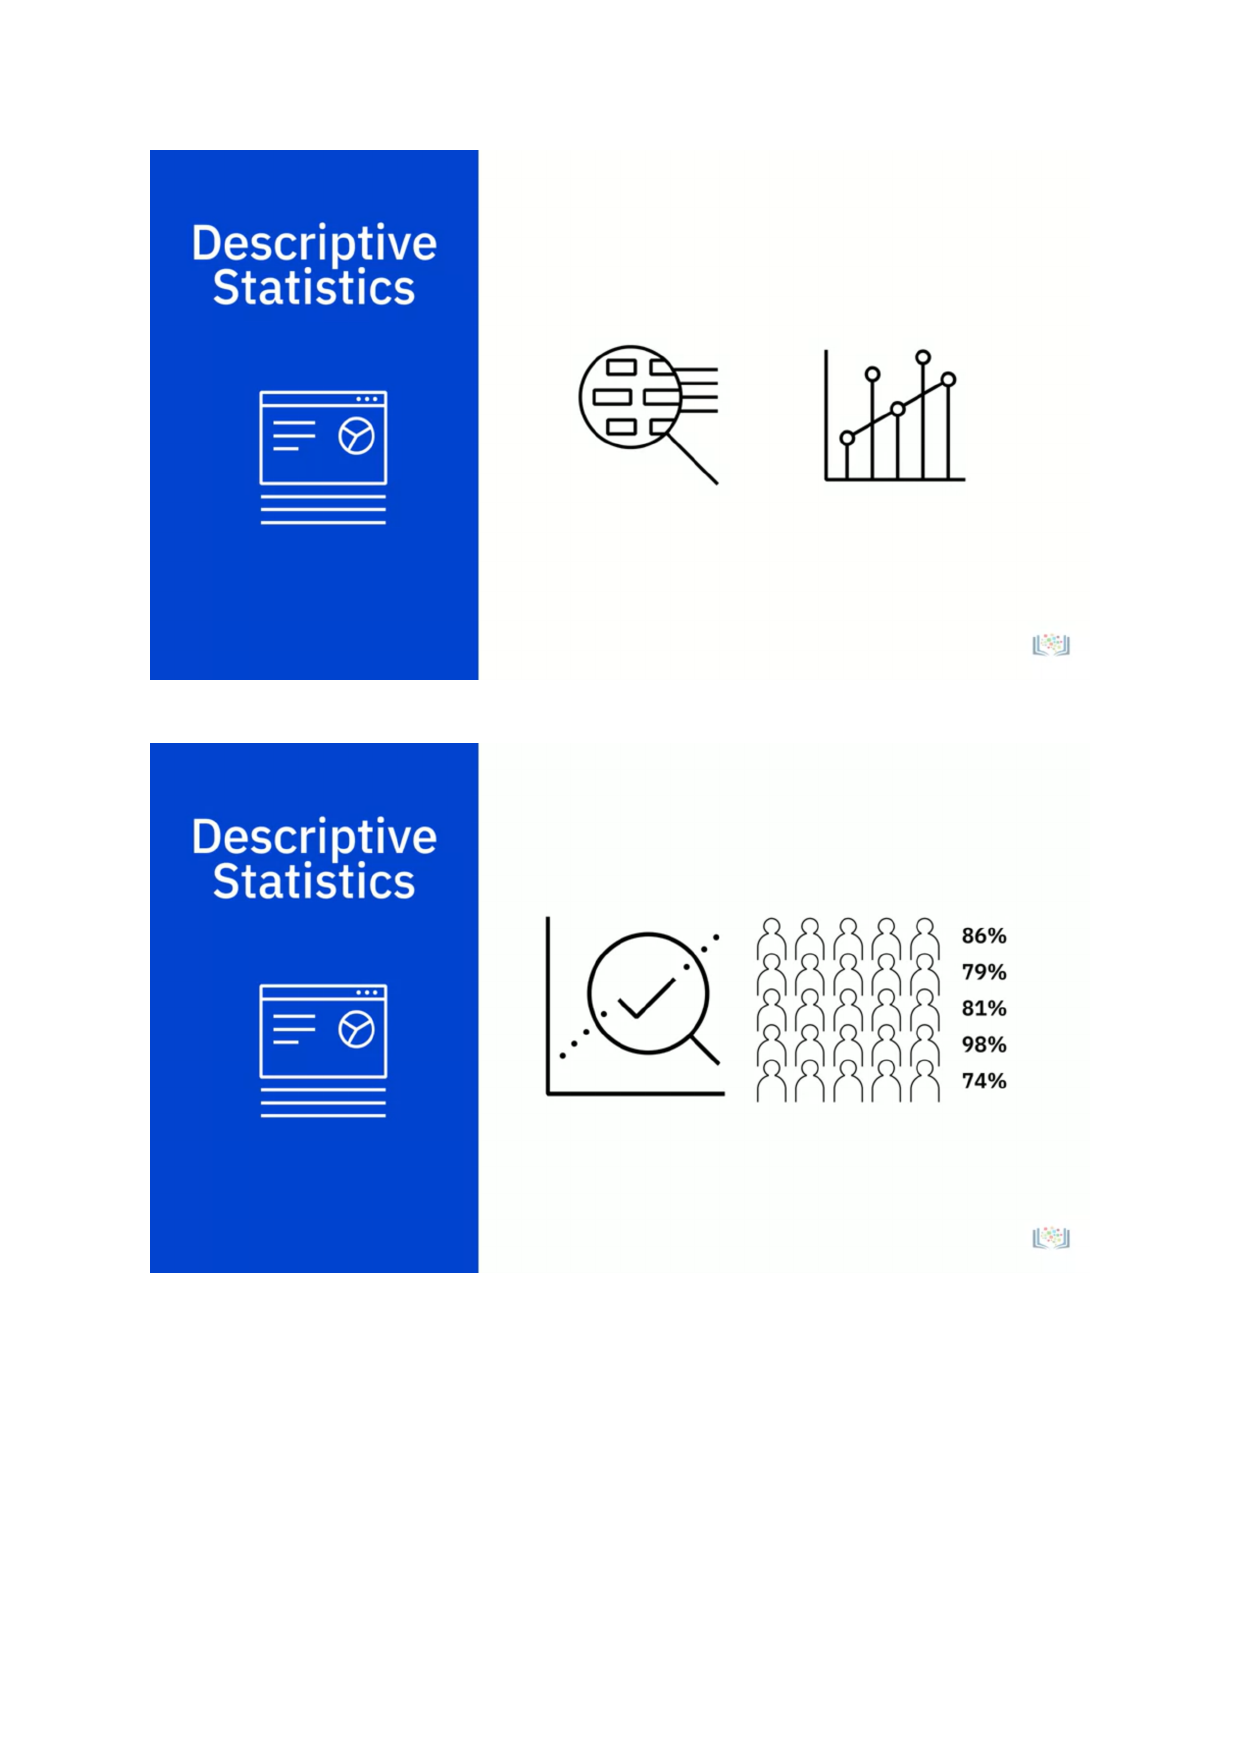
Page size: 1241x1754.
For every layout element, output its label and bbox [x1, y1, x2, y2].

picture [150, 743, 1091, 1273]
picture [150, 150, 1091, 680]
